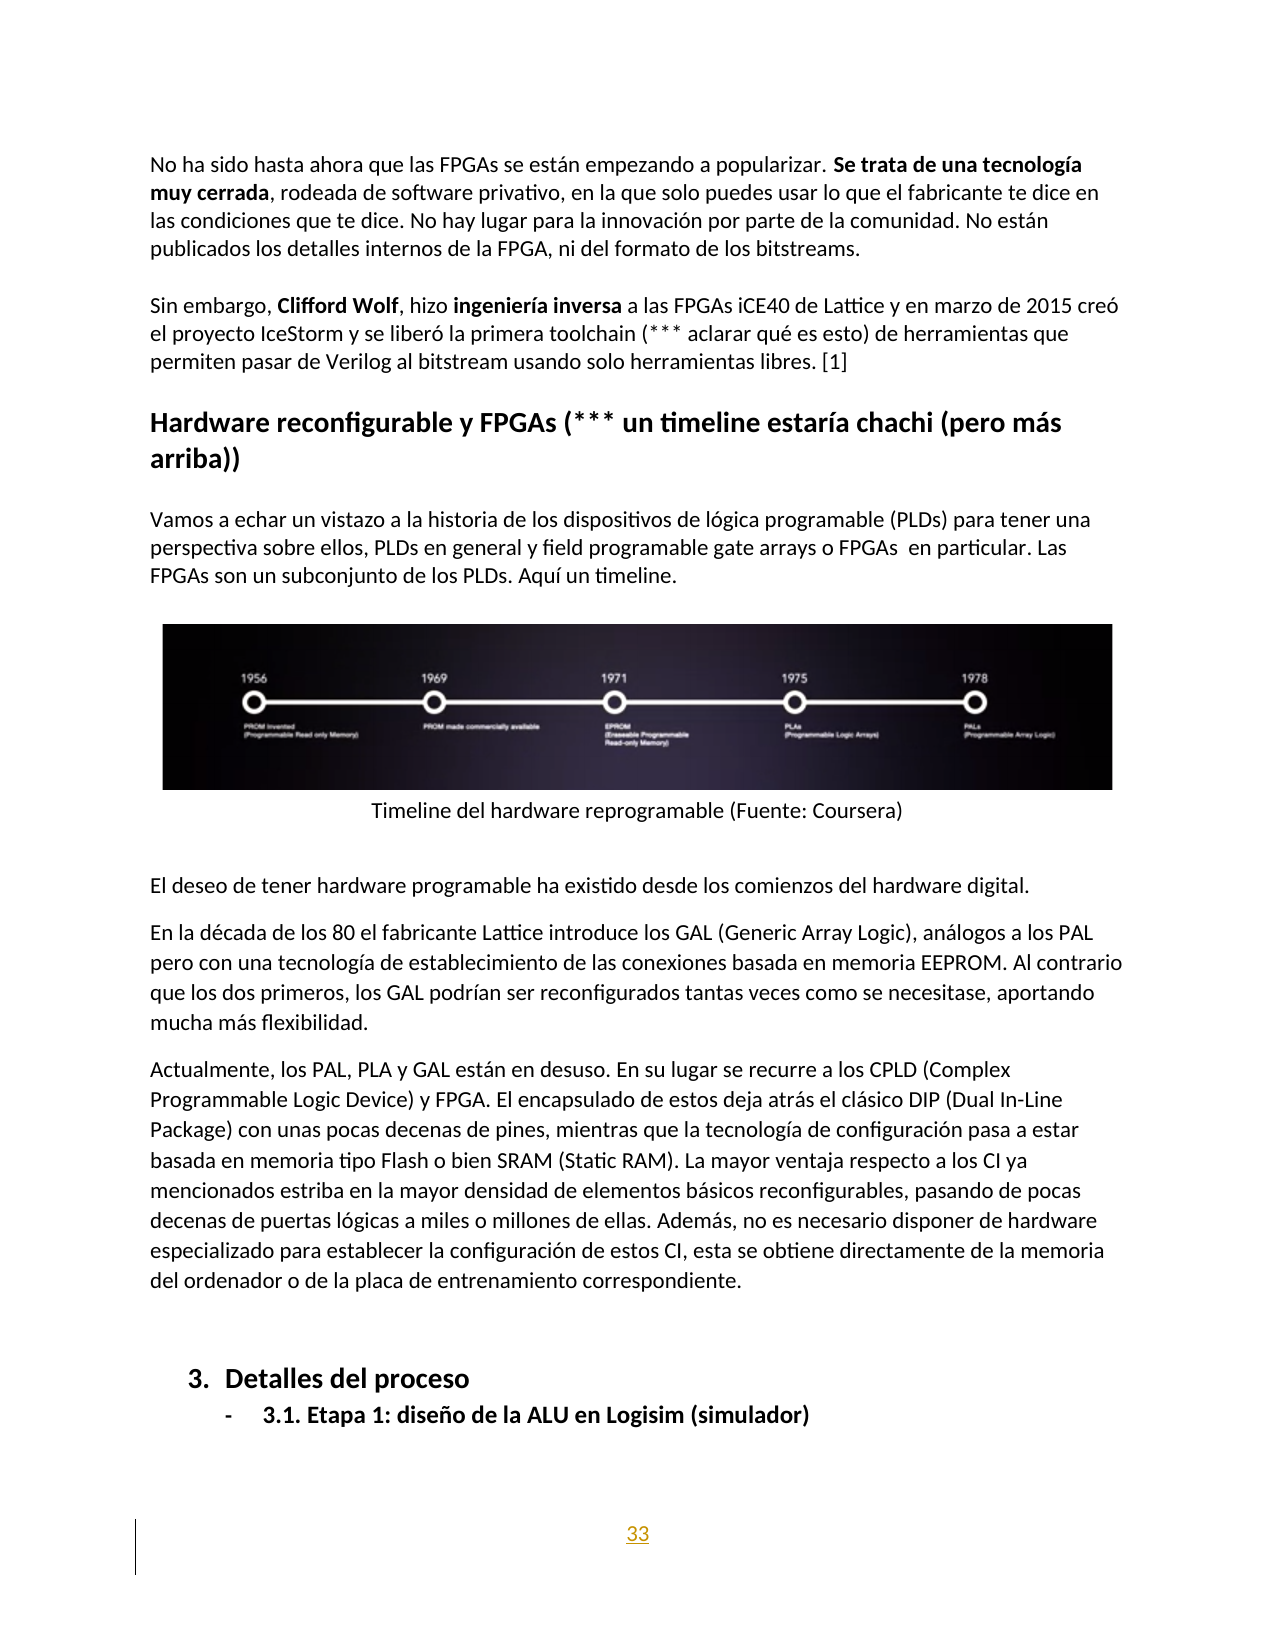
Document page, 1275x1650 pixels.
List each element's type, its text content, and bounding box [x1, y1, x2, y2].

text Sin embargo, Clifford Wolf, hizo ingeniería inversa a las FPGAs iCE40 de Lattice y en marzo de 2015 creó el proyecto IceStorm y se liberó la primera toolchain (*** aclarar qué es esto) de herramientas que permiten pasar de Verilog al bitstream usando solo herramientas libres. [1] [150, 291, 1125, 375]
text El deseo de tener hardware programable ha existido desde los comienzos del hardware digital. [150, 871, 1125, 899]
list Detalles del proceso [187, 1360, 1125, 1396]
list 3.1. Etapa 1: diseño de la ALU en Logisim (simulador) [225, 1399, 1125, 1429]
text En la década de los 80 el fabricante Lattice introduce los GAL (Generic Array Logic), análogos a los PAL pero con una tecnología de establecimiento de las conexiones basada en memoria EEPROM. Al contrario que los dos primeros, los GAL podrían ser reconfigurados tantas veces como se necesitase, aportando mucha más flexibilidad. [150, 918, 1125, 1036]
text No ha sido hasta ahora que las FPGAs se están empezando a popularizar. Se trata de una tecnología muy cerrada, rodeada de software privativo, en la que solo puedes usar lo que el fabricante te dice en las condiciones que te dice. No hay lugar para la innovación por parte de la comunidad. No están publicados los detalles internos de la FPGA, ni del formato de los bitstreams. [150, 150, 1125, 262]
text Hardware reconfigurable y FPGAs (*** un timeline estaría chachi (pero más arriba)) [150, 404, 1125, 476]
picture [162, 624, 1113, 790]
table_header [151, 618, 1124, 790]
table_cell Timeline del hardware reprogramable (Fuente: Coursera) [151, 790, 1124, 824]
text Actualmente, los PAL, PLA y GAL están en desuso. En su lugar se recurre a los CPLD (Complex Programmable Logic Device) y FPGA. El encapsulado de estos deja atrás el clásico DIP (Dual In-Line Package) con unas pocas decenas de pines, mientras que la tecnología de configuración pasa a estar basada en memoria tipo Flash o bien SRAM (Static RAM). La mayor ventaja respecto a los CI ya mencionados estriba en la mayor densidad de elementos básicos reconfigurables, pasando de pocas decenas de puertas lógicas a miles o millones de ellas. Además, no es necesario disponer de hardware especializado para establecer la configuración de estos CI, esta se obtiene directamente de la memoria del ordenador o de la placa de entrenamiento correspondiente. [150, 1055, 1125, 1295]
text Vamos a echar un vistazo a la historia de los dispositivos de lógica programable (PLDs) para tener una perspectiva sobre ellos, PLDs en general y field programable gate arrays o FPGAs en particular. Las FPGAs son un subconjunto de los PLDs. Aquí un timeline. [150, 505, 1125, 589]
